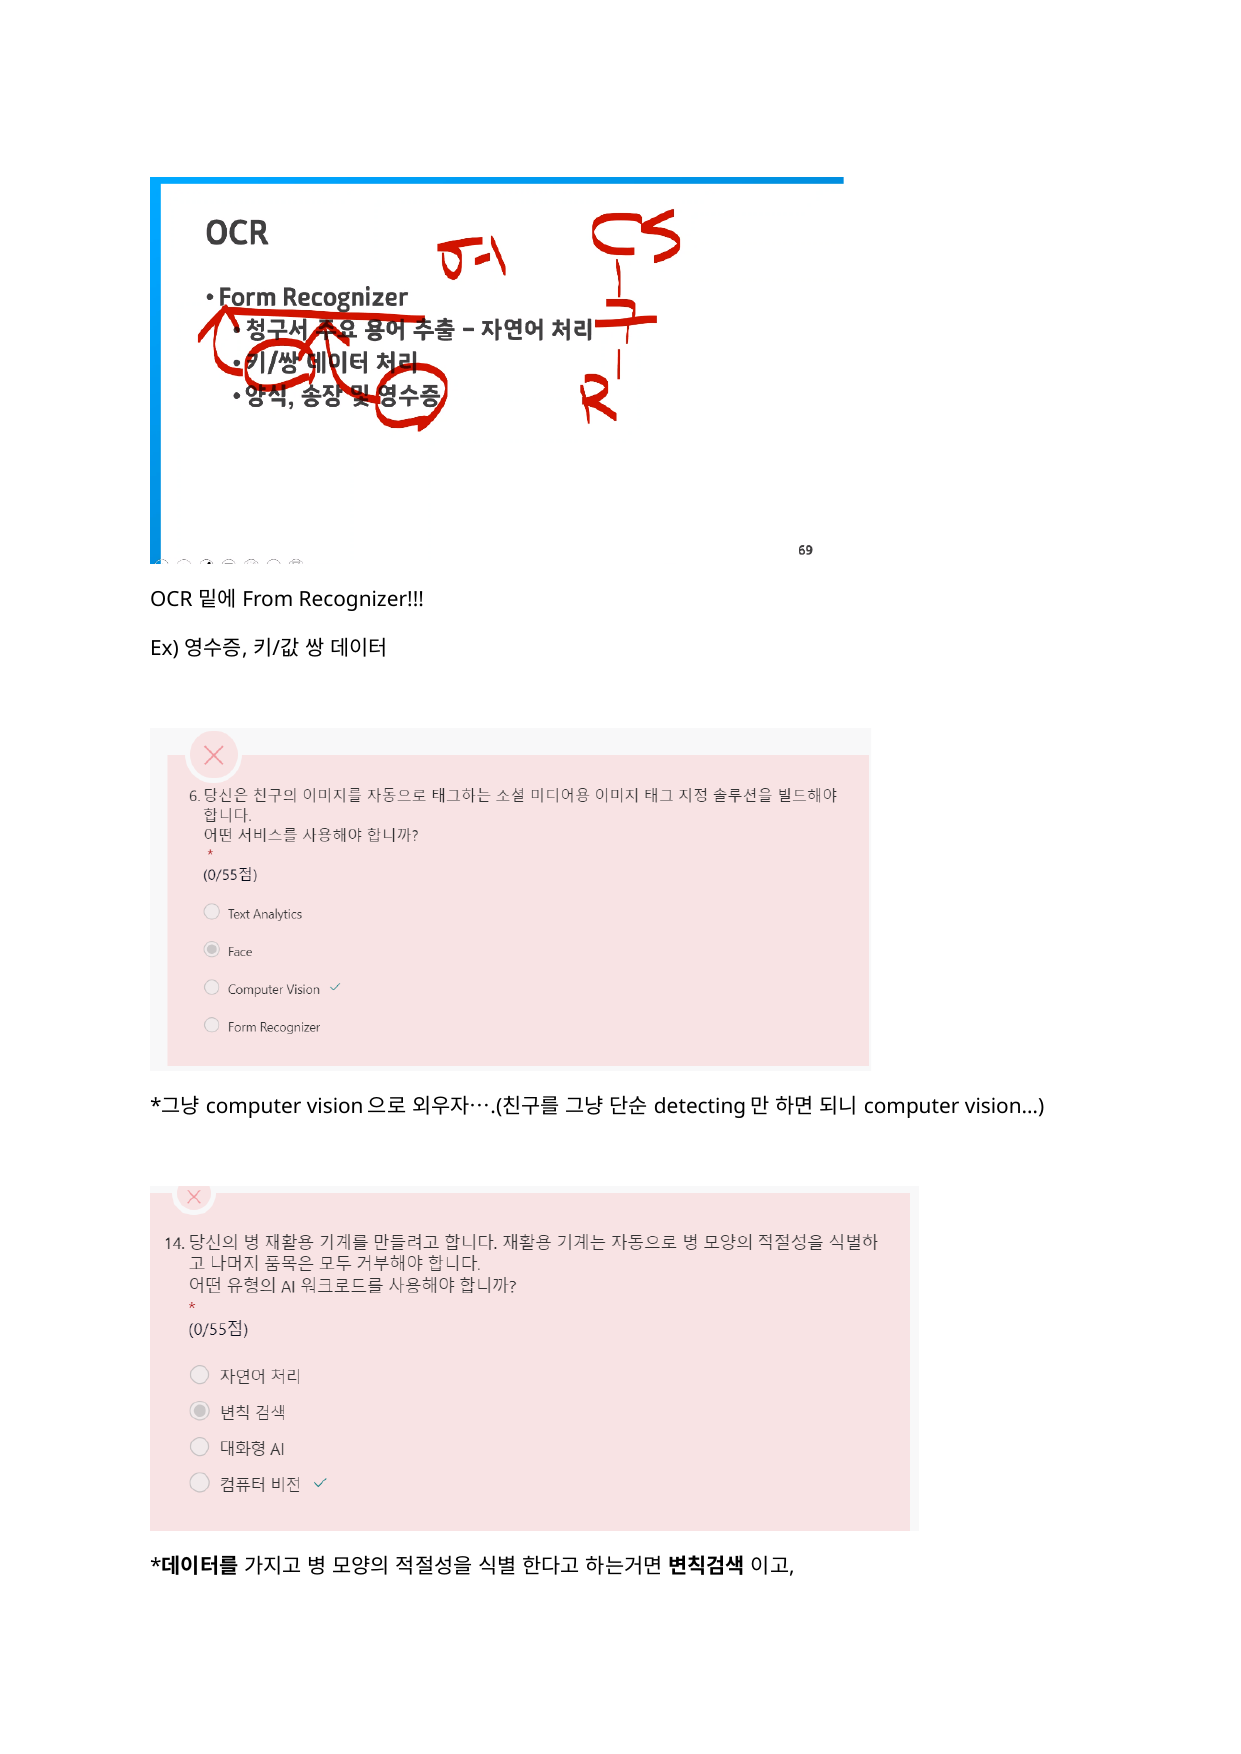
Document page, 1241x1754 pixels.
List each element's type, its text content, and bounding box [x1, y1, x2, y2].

picture [150, 177, 844, 564]
text *그냥 computer vision으로 외우자….(친구를 그냥 단순 detecting만 하면 되니 computer vision…) [150, 1090, 1090, 1120]
text *데이터를 가지고 병 모양의 적절성을 식별 한다고 하는거면 변칙검색 이고, [150, 1549, 1090, 1579]
text OCR 밑에 From Recognizer!!! [150, 582, 1090, 613]
text Ex) 영수증, 키/값 쌍 데이터 [150, 632, 1090, 662]
picture [150, 1186, 919, 1531]
picture [150, 728, 872, 1071]
